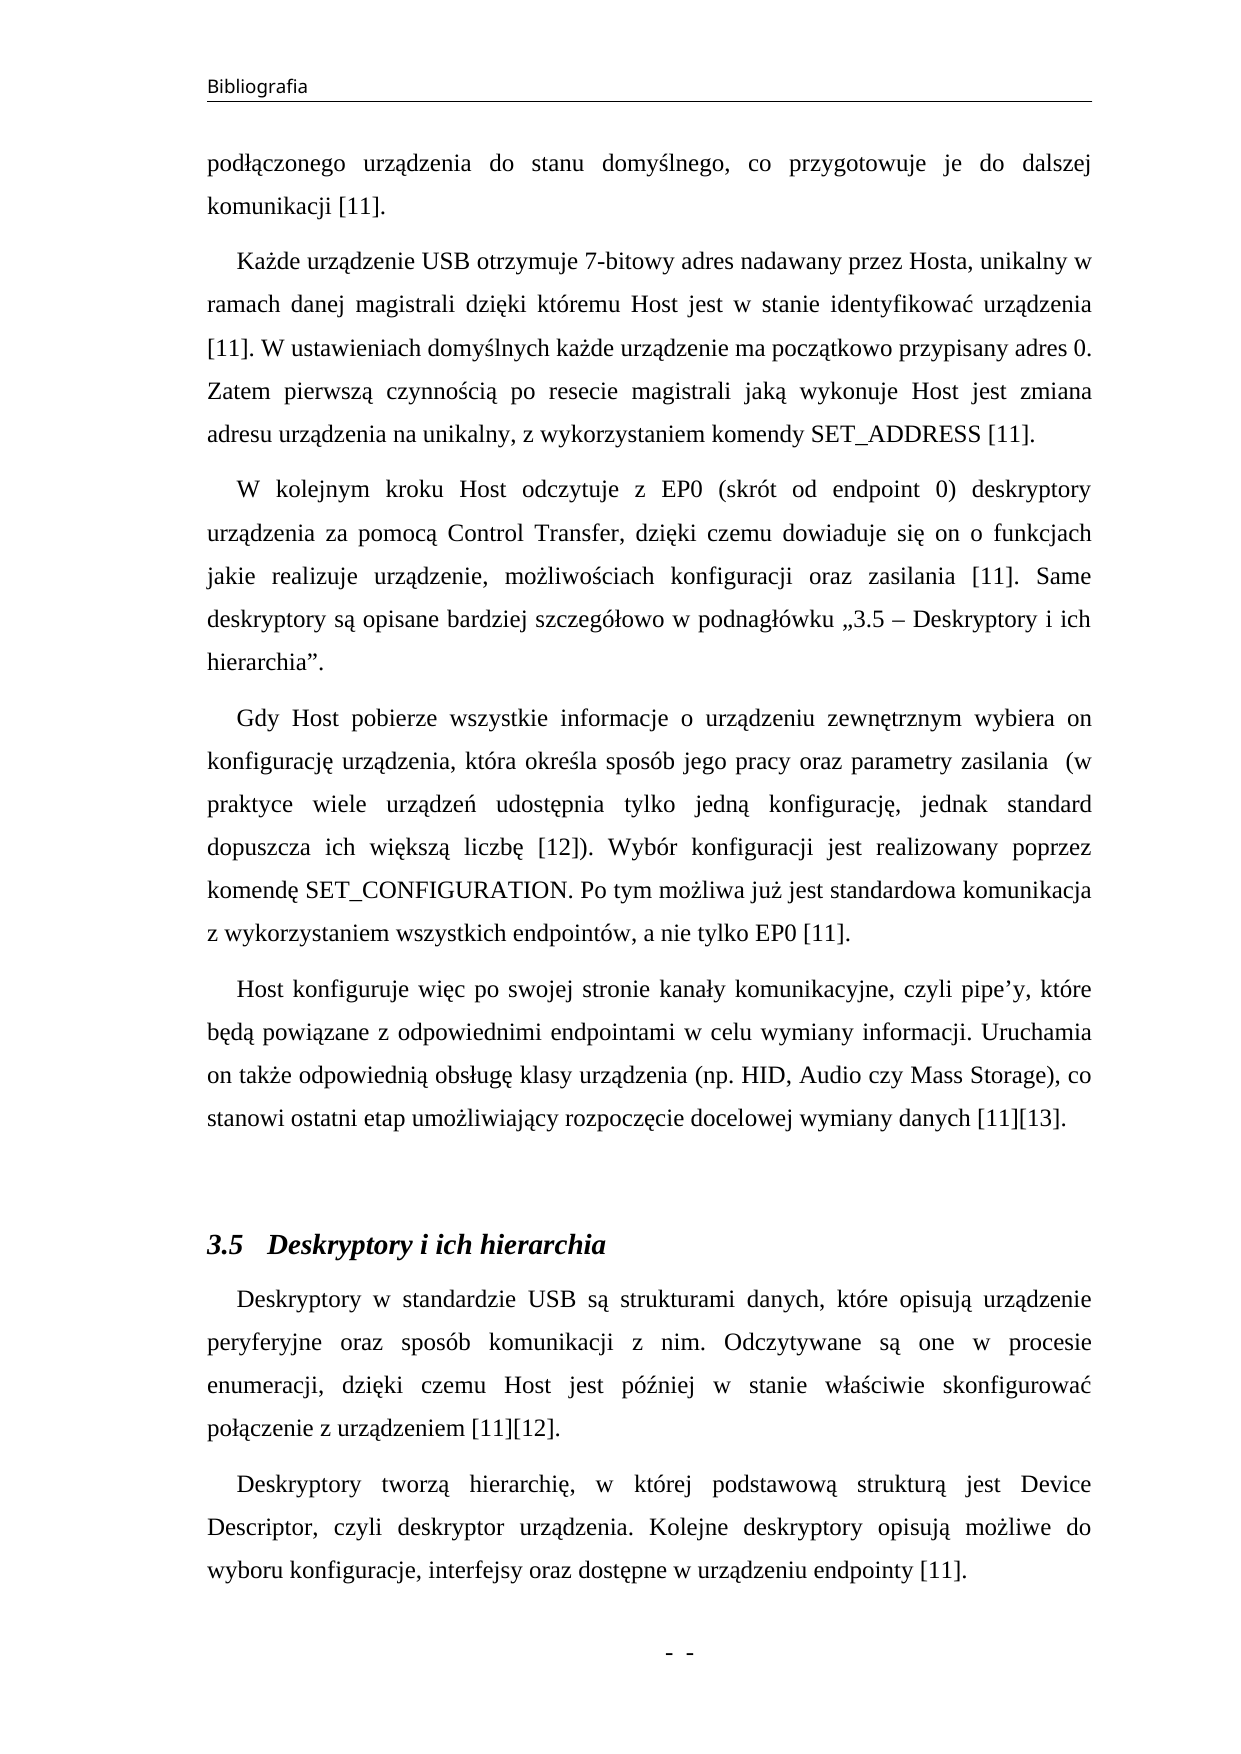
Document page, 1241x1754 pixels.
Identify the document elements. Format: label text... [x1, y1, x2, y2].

text Deskryptory w standardzie USB są strukturami danych, które opisują urządzenie peryferyjne oraz sposób komunikacji z nim. Odczytywane są one w procesie enumeracji, dzięki czemu Host jest później w stanie właściwie skonfigurować połączenie z urządzeniem [11][12]. [207, 1284, 1092, 1442]
text W kolejnym kroku Host odczytuje z EP0 (skrót od endpoint 0) deskryptory urządzenia za pomocą Control Transfer, dzięki czemu dowiaduje się on o funkcjach jakie realizuje urządzenie, możliwościach konfiguracji oraz zasilania [11]. Same deskryptory są opisane bardziej szczegółowo w podnagłówku „3.5 – Deskryptory i ich hierarchia”. [207, 474, 1092, 676]
text Deskryptory tworzą hierarchię, w której podstawową strukturą jest Device Descriptor, czyli deskryptor urządzenia. Kolejne deskryptory opisują możliwe do wyboru konfiguracje, interfejsy oraz dostępne w urządzeniu endpointy [11]. [207, 1469, 1092, 1584]
subtitle Deskryptory i ich hierarchia [207, 1227, 1092, 1261]
text Host konfiguruje więc po swojej stronie kanały komunikacyjne, czyli pipe’y, które będą powiązane z odpowiednimi endpointami w celu wymiany informacji. Uruchamia on także odpowiednią obsługę klasy urządzenia (np. HID, Audio czy Mass Storage), co stanowi ostatni etap umożliwiający rozpoczęcie docelowej wymiany danych [11][13]. [207, 974, 1092, 1132]
text Każde urządzenie USB otrzymuje 7-bitowy adres nadawany przez Hosta, unikalny w ramach danej magistrali dzięki któremu Host jest w stanie identyfikować urządzenia [11]. W ustawieniach domyślnych każde urządzenie ma początkowo przypisany adres 0. Zatem pierwszą czynnością po resecie magistrali jaką wykonuje Host jest zmiana adresu urządzenia na unikalny, z wykorzystaniem komendy SET_ADDRESS [11]. [207, 246, 1092, 448]
text Gdy Host pobierze wszystkie informacje o urządzeniu zewnętrznym wybiera on konfigurację urządzenia, która określa sposób jego pracy oraz parametry zasilania (w praktyce wiele urządzeń udostępnia tylko jedną konfigurację, jednak standard dopuszcza ich większą liczbę [12]). Wybór konfiguracji jest realizowany poprzez komendę SET_CONFIGURATION. Po tym możliwa już jest standardowa komunikacja z wykorzystaniem wszystkich endpointów, a nie tylko EP0 [11]. [207, 703, 1092, 947]
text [207, 148, 1092, 219]
